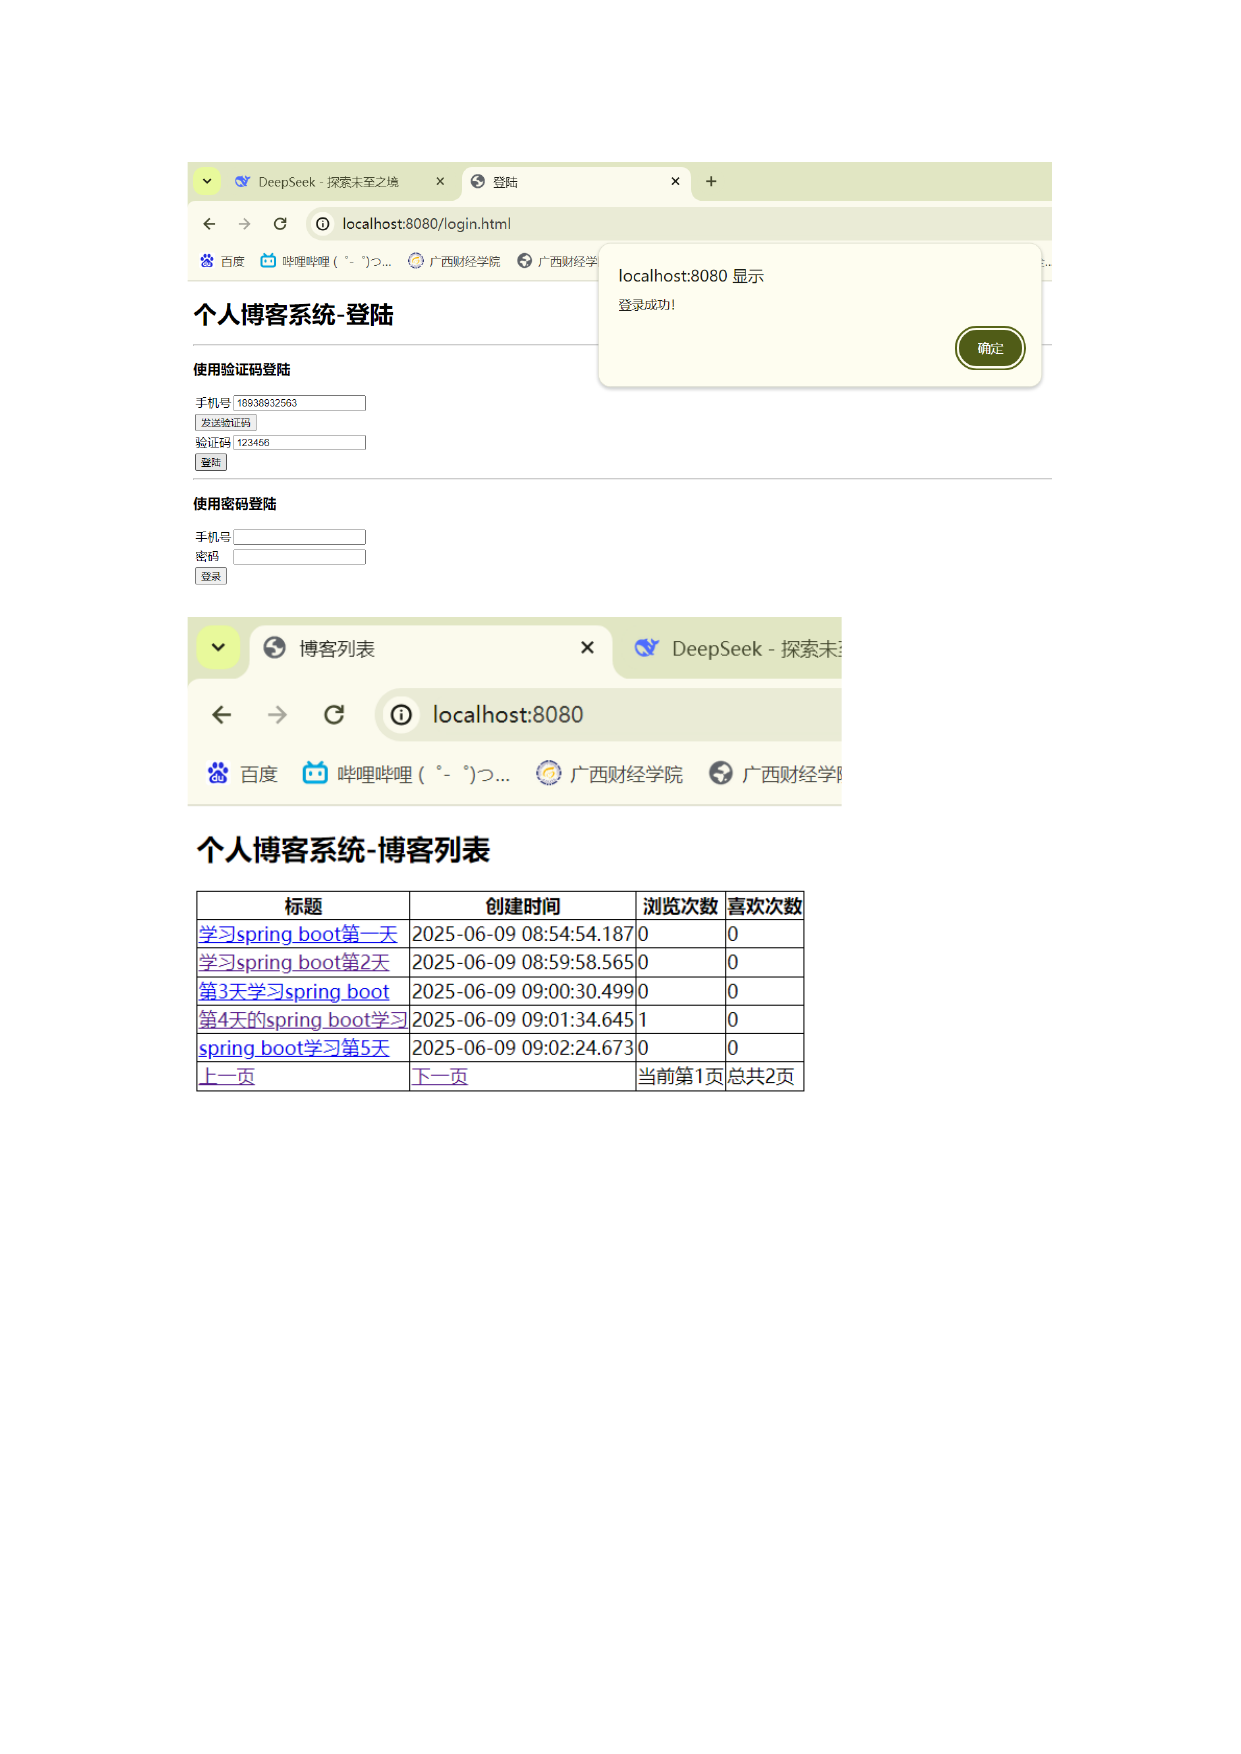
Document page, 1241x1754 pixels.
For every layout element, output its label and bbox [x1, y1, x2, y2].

picture [187, 617, 842, 1127]
picture [187, 162, 1052, 590]
